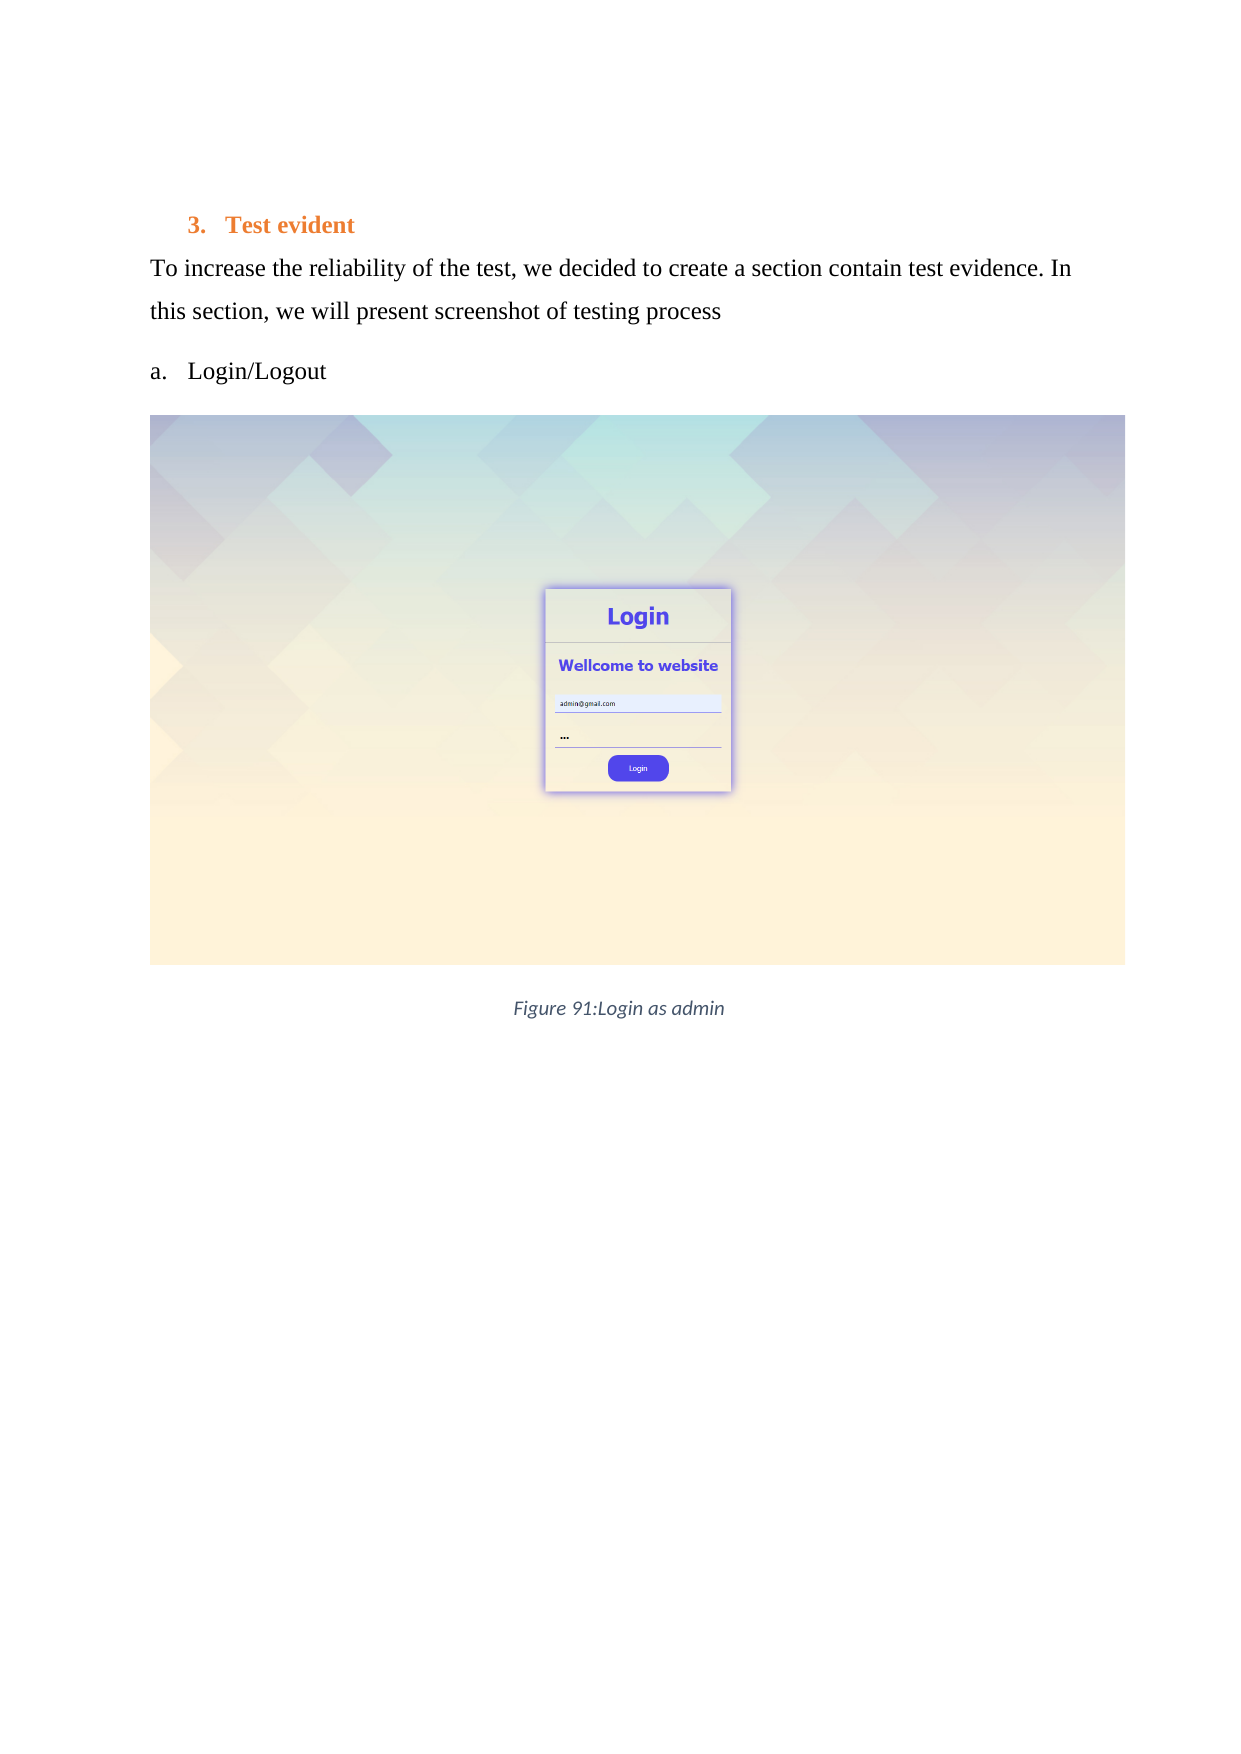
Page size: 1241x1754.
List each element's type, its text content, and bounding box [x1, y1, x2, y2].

picture [150, 415, 1125, 965]
text To increase the reliability of the test, we decided to create a section contain test evidence. In this section, we will present screenshot of testing process [150, 253, 1090, 325]
text Figure 91:Login as admin [150, 995, 1090, 1021]
list Login/Logout [150, 356, 1090, 384]
subtitle Test evident [187, 210, 1090, 238]
